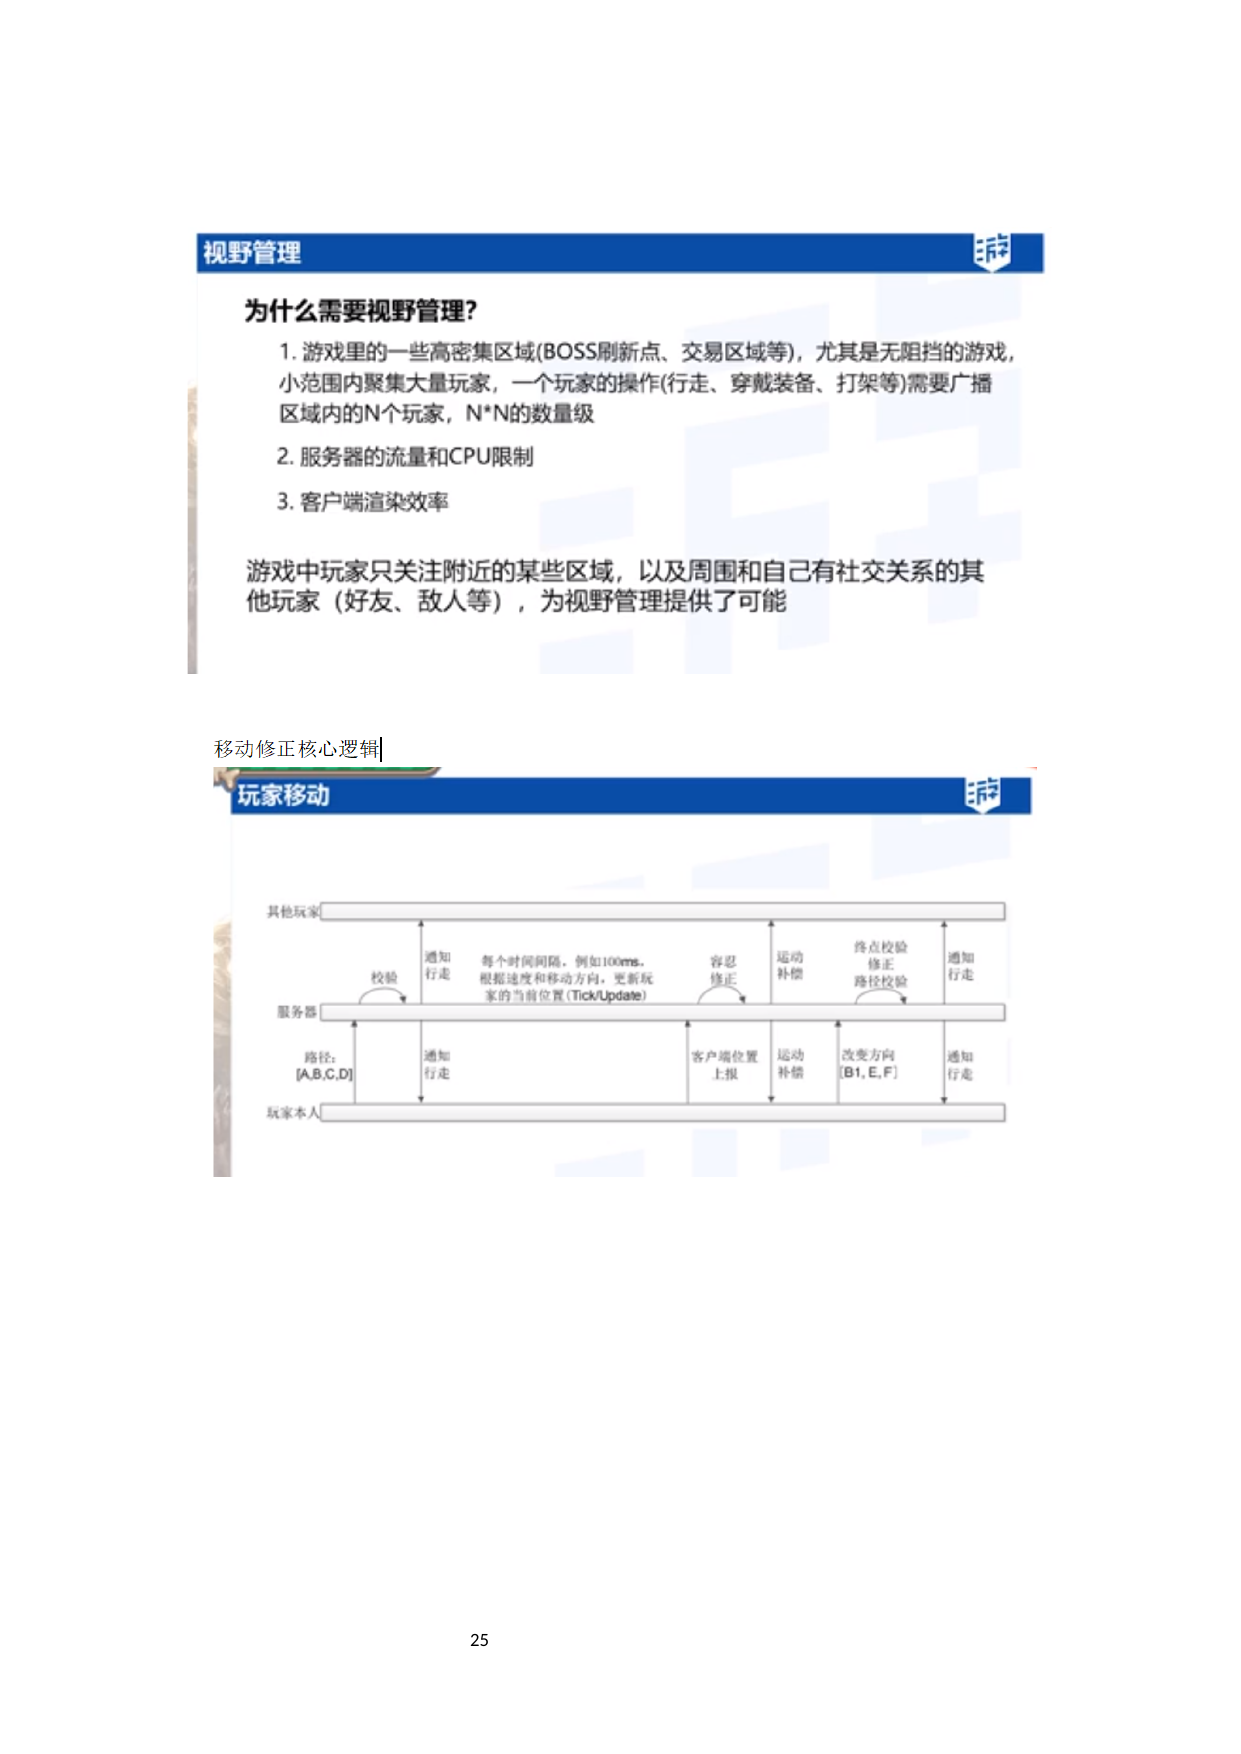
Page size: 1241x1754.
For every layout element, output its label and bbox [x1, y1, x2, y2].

picture [187, 714, 1053, 1177]
picture [187, 227, 1052, 674]
